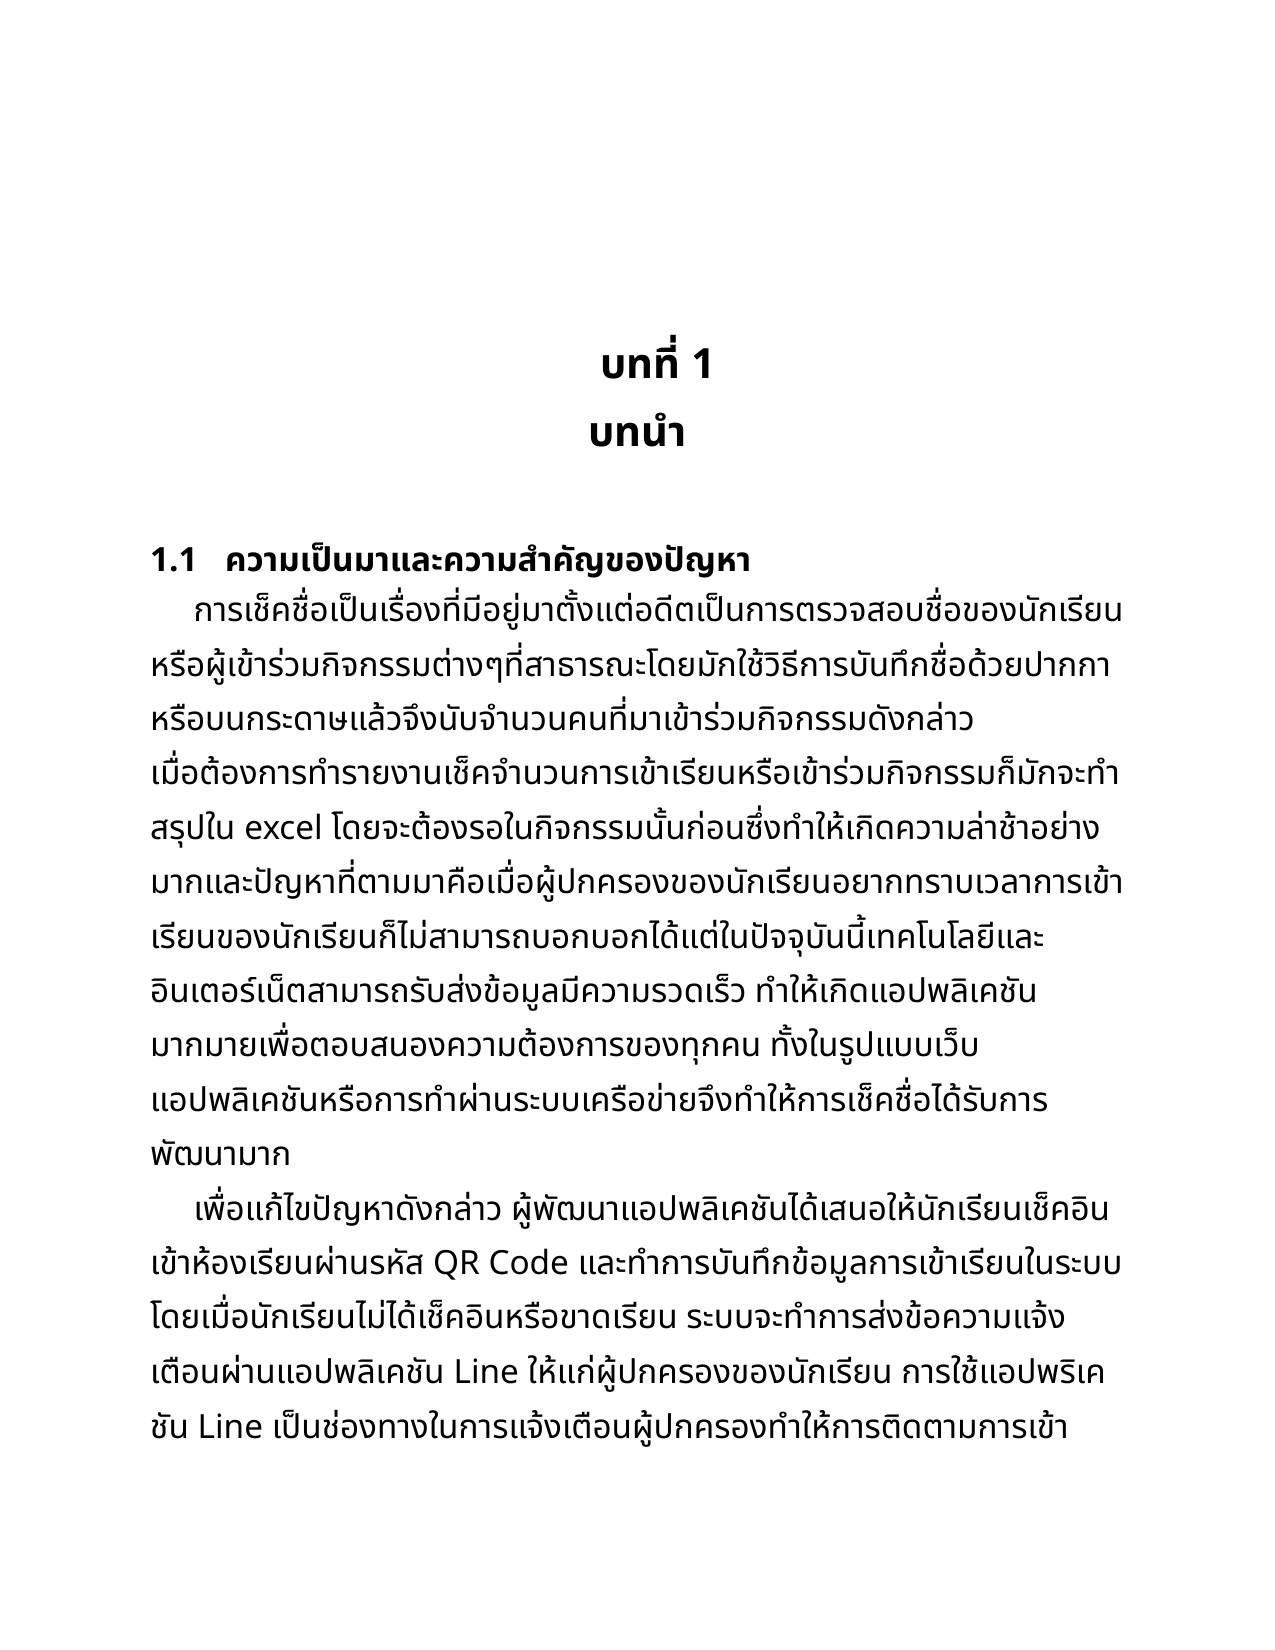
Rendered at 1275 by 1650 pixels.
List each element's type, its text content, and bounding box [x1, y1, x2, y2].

text บทที่ 1 [150, 334, 1125, 397]
text เมื่อต้องการทำรายงานเช็คจำนวนการเข้าเรียนหรือเข้าร่วมกิจกรรมก็มักจะทำสรุปใน excel โดยจะต้องรอในกิจกรรมนั้นก่อนซึ่งทำให้เกิดความล่าช้าอย่างมากและปัญหาที่ตามมาคือเมื่อผู้ปกครองของนักเรียนอยากทราบเวลาการเข้าเรียนของนักเรียนก็ไม่สามารถบอกบอกได้แต่ในปัจจุบันนี้เทคโนโลยีและอินเตอร์เน็ตสามารถรับส่งข้อมูลมีความรวดเร็ว ทำให้เกิดแอปพลิเคชันมากมายเพื่อตอบสนองความต้องการของทุกคน ทั้งในรูปแบบเว็บแอปพลิเคชันหรือการทำผ่านระบบเครือข่ายจึงทำให้การเช็คชื่อได้รับการพัฒนามาก [150, 749, 1125, 1181]
list ความเป็นมาและความสำคัญของปัญหา [150, 536, 1125, 586]
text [150, 1184, 1125, 1453]
text การเช็คชื่อเป็นเรื่องที่มีอยู่มาตั้งแต่อดีตเป็นการตรวจสอบชื่อของนักเรียนหรือผู้เข้าร่วมกิจกรรมต่างๆที่สาธารณะโดยมักใช้วิธีการบันทึกชื่อด้วยปากกาหรือบนกระดาษแล้วจึงนับจำนวนคนที่มาเข้าร่วมกิจกรรมดังกล่าว [150, 586, 1125, 745]
text บทนำ [150, 402, 1125, 465]
